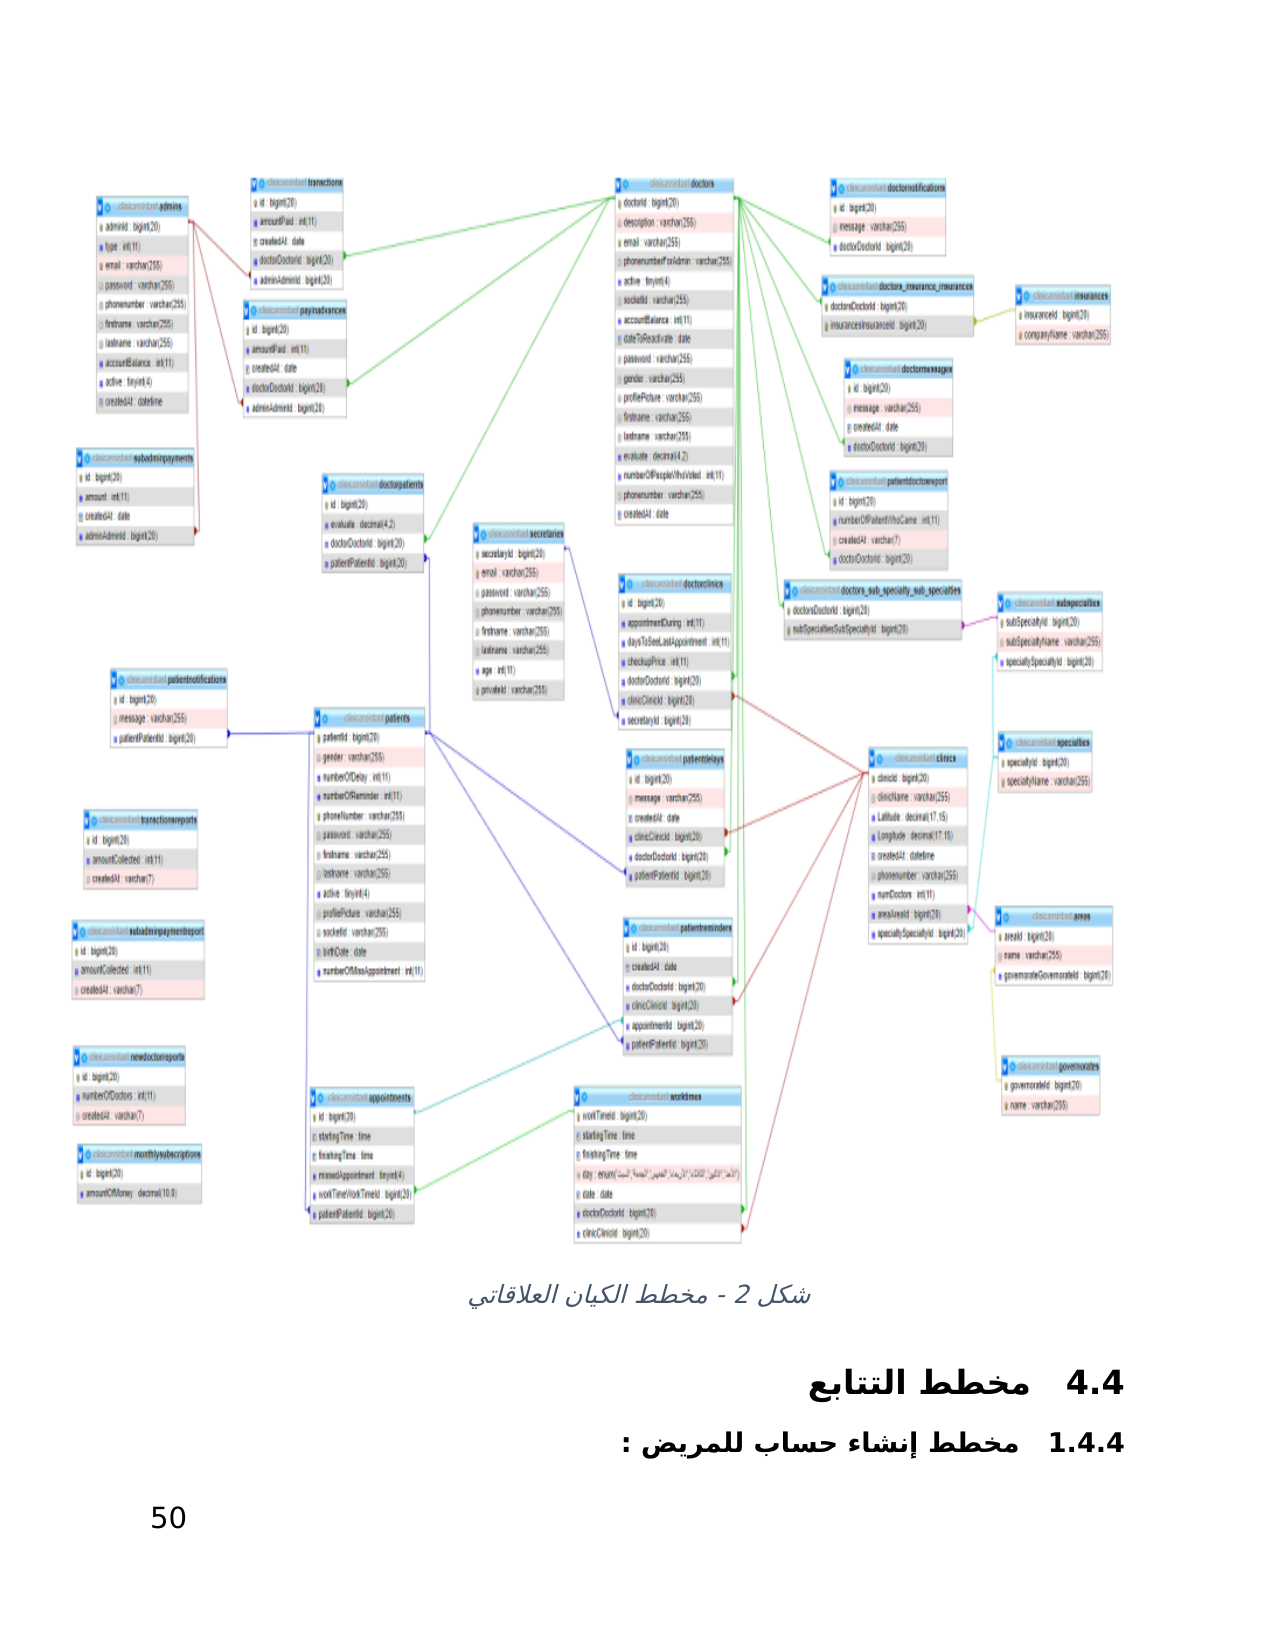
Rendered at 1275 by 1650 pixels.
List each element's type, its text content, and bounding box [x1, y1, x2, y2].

title 4.4 مخطط التتابع [150, 1363, 1125, 1402]
picture [68, 150, 1125, 1264]
title 1.4.4 مخطط إنشاء حساب للمريض : [150, 1427, 1125, 1459]
text شكل 8 - مخطط الكيان العلاقاتي [150, 1280, 1125, 1309]
